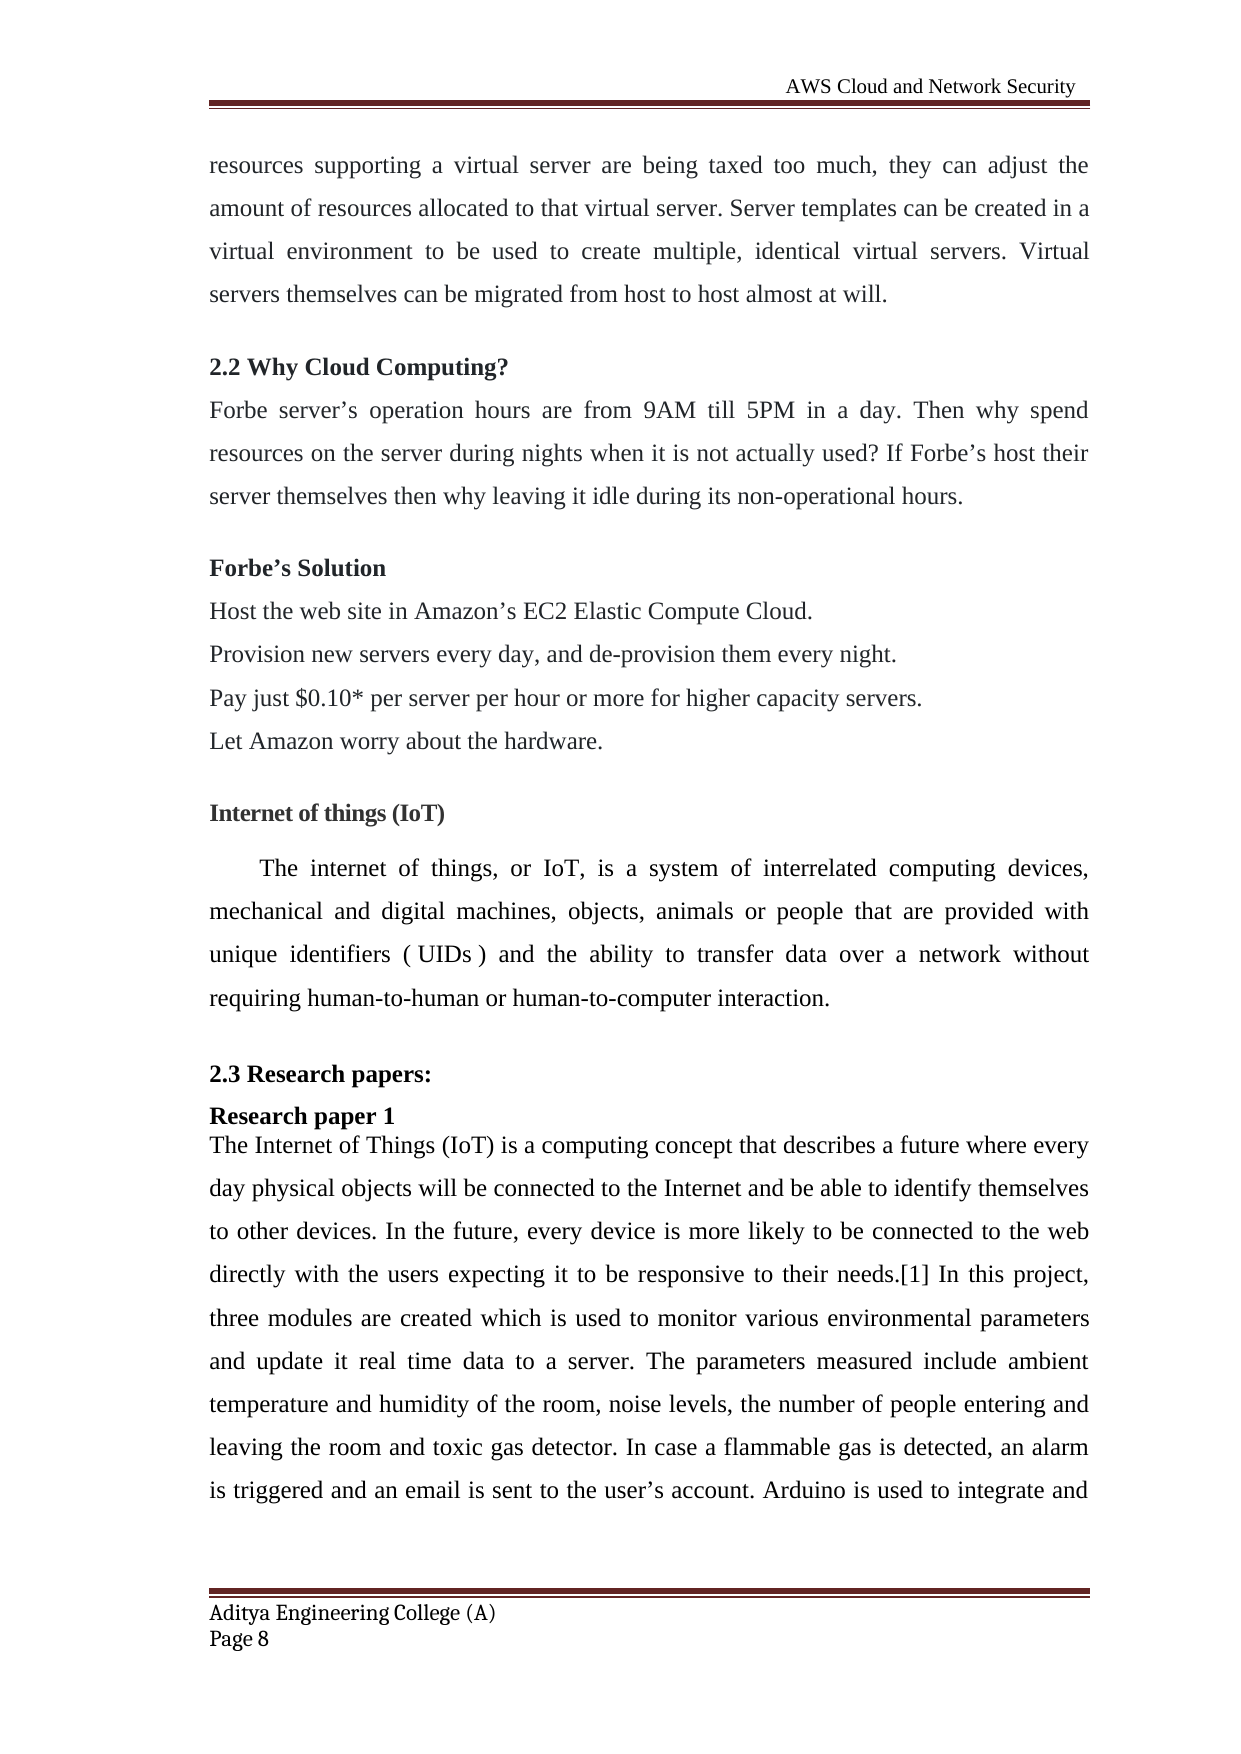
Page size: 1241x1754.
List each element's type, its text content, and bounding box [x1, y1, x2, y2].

text Host the web site in Amazon’s EC2 Elastic Compute Cloud. [209, 596, 1090, 625]
text Research paper 1 [209, 1088, 1090, 1130]
text Let Amazon worry about the hardware. [209, 726, 1090, 754]
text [209, 1130, 1090, 1504]
text Provision new servers every day, and de-provision them every night. [209, 639, 1090, 668]
text Forbe’s Solution [209, 553, 1090, 582]
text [209, 150, 1090, 308]
text Pay just $0.10* per server per hour or more for higher capacity servers. [209, 683, 1090, 711]
subtitle Internet of things (IoT) [209, 798, 1090, 826]
text The internet of things, or IoT, is a system of interrelated computing devices, mechanical and digital machines, objects, animals or people that are provided with unique identifiers ( UIDs ) and the ability to transfer data over a network without requiring human-to-human or human-to-computer interaction. [209, 826, 1090, 1011]
text 2.2 Why Cloud Computing? [209, 352, 1090, 380]
text 2.3 Research papers: [209, 1047, 1090, 1088]
text Forbe server’s operation hours are from 9AM till 5PM in a day. Then why spend resources on the server during nights when it is not actually used? If Forbe’s host their server themselves then why leaving it idle during its non-operational hours. [209, 395, 1090, 510]
